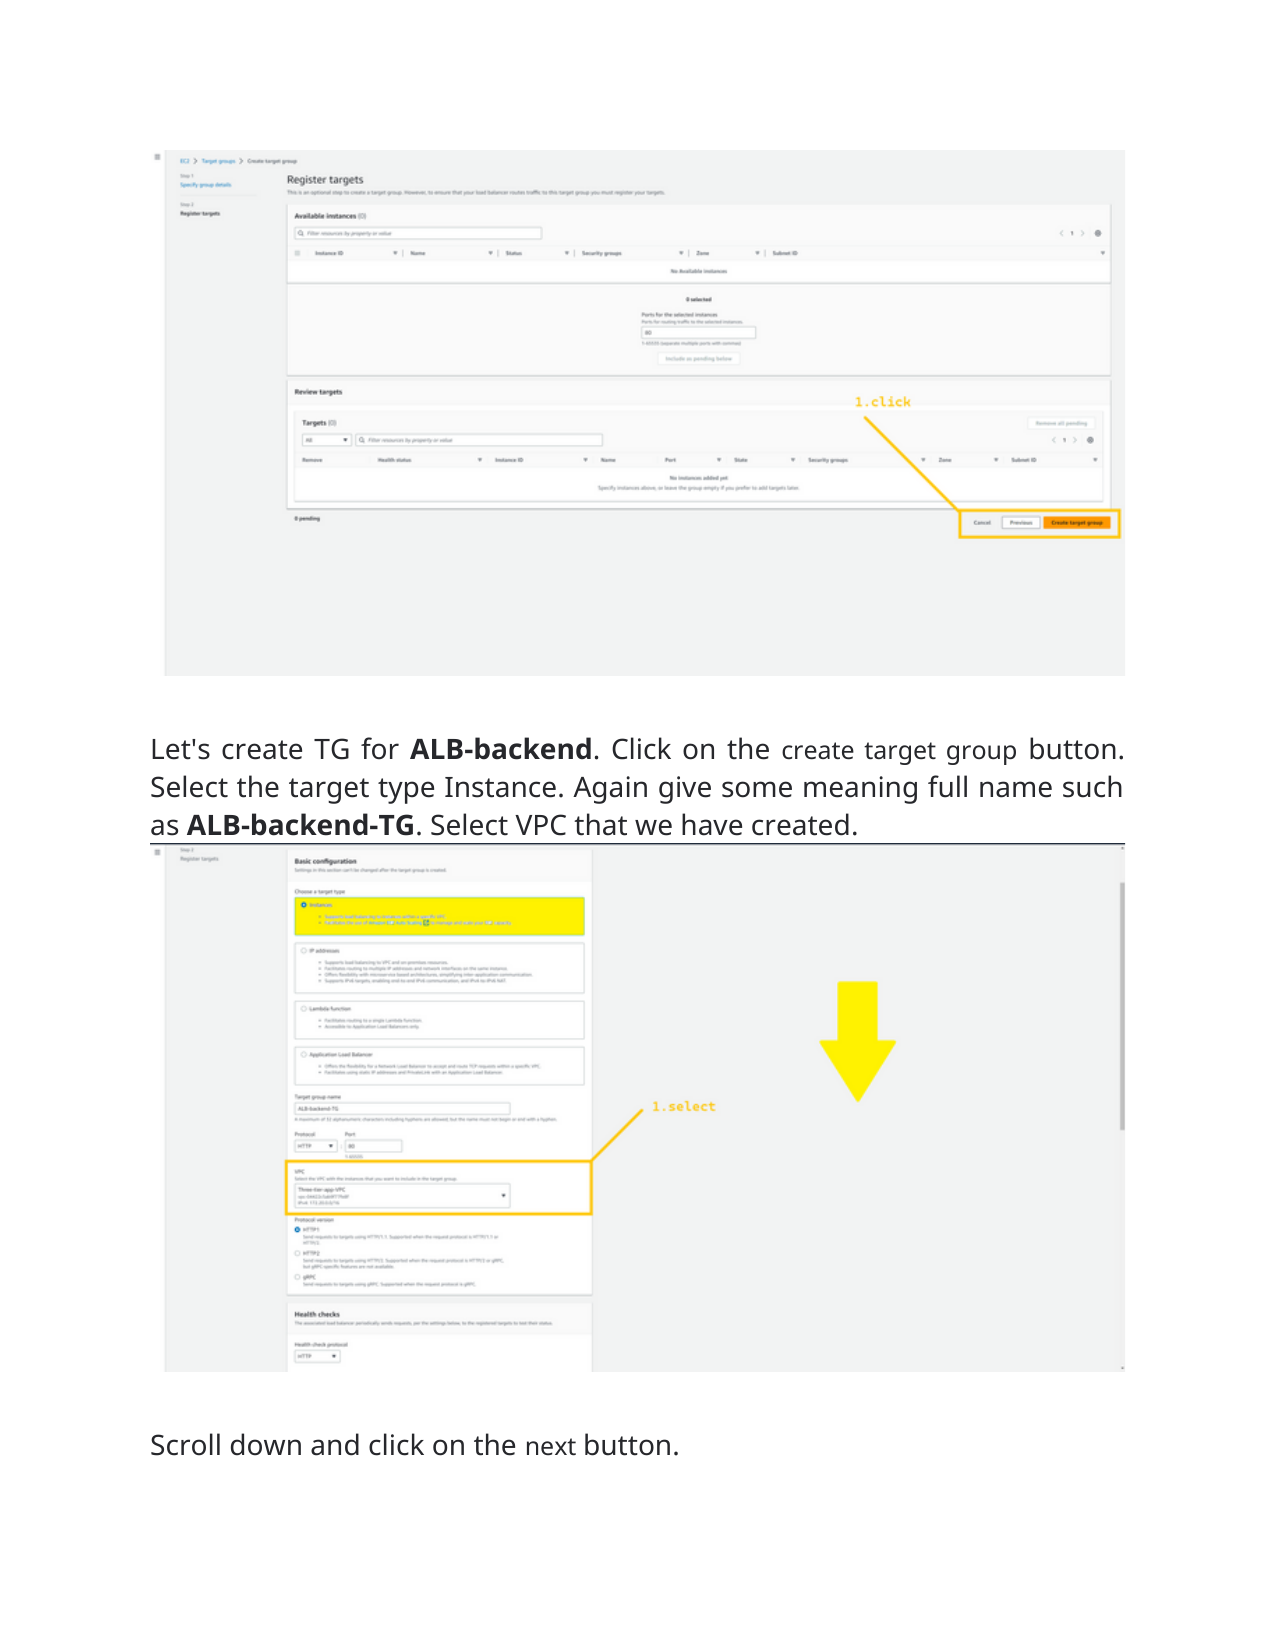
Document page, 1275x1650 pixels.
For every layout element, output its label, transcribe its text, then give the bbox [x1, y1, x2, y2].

text Scroll down and click on the next button. [150, 1426, 1125, 1464]
picture [150, 150, 1125, 676]
text Let's create TG for ALB-backend. Click on the create target group button. Select the target type Instance. Again give some meaning full name such as ALB-backend-TG. Select VPC that we have created. [150, 729, 1125, 843]
picture [150, 843, 1125, 1372]
